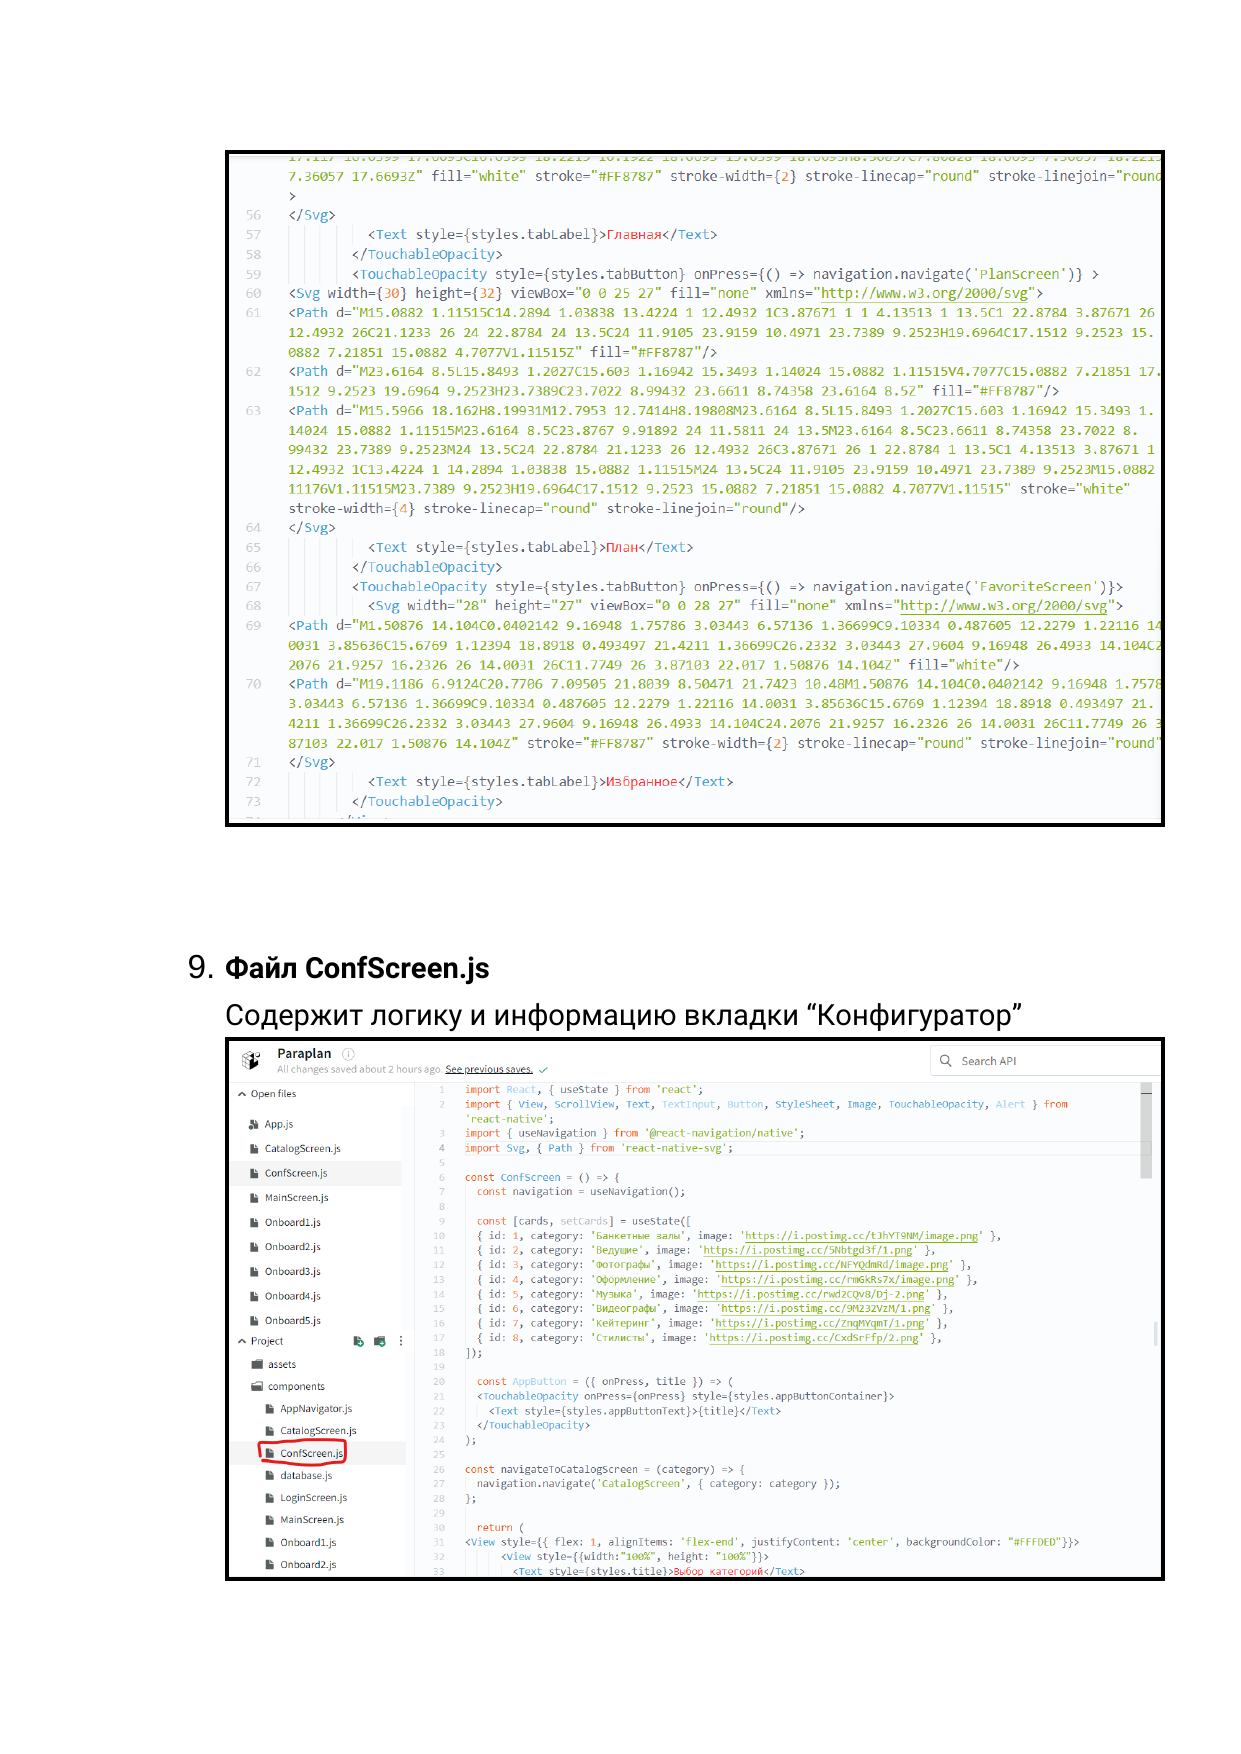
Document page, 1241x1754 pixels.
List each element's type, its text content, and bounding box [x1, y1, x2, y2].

picture [229, 154, 1161, 823]
subtitle Файл ConfScreen.js [187, 947, 1090, 985]
text Содержит логику и информацию вкладки “Конфигуратор” [225, 998, 1090, 1032]
picture [229, 1041, 1161, 1577]
